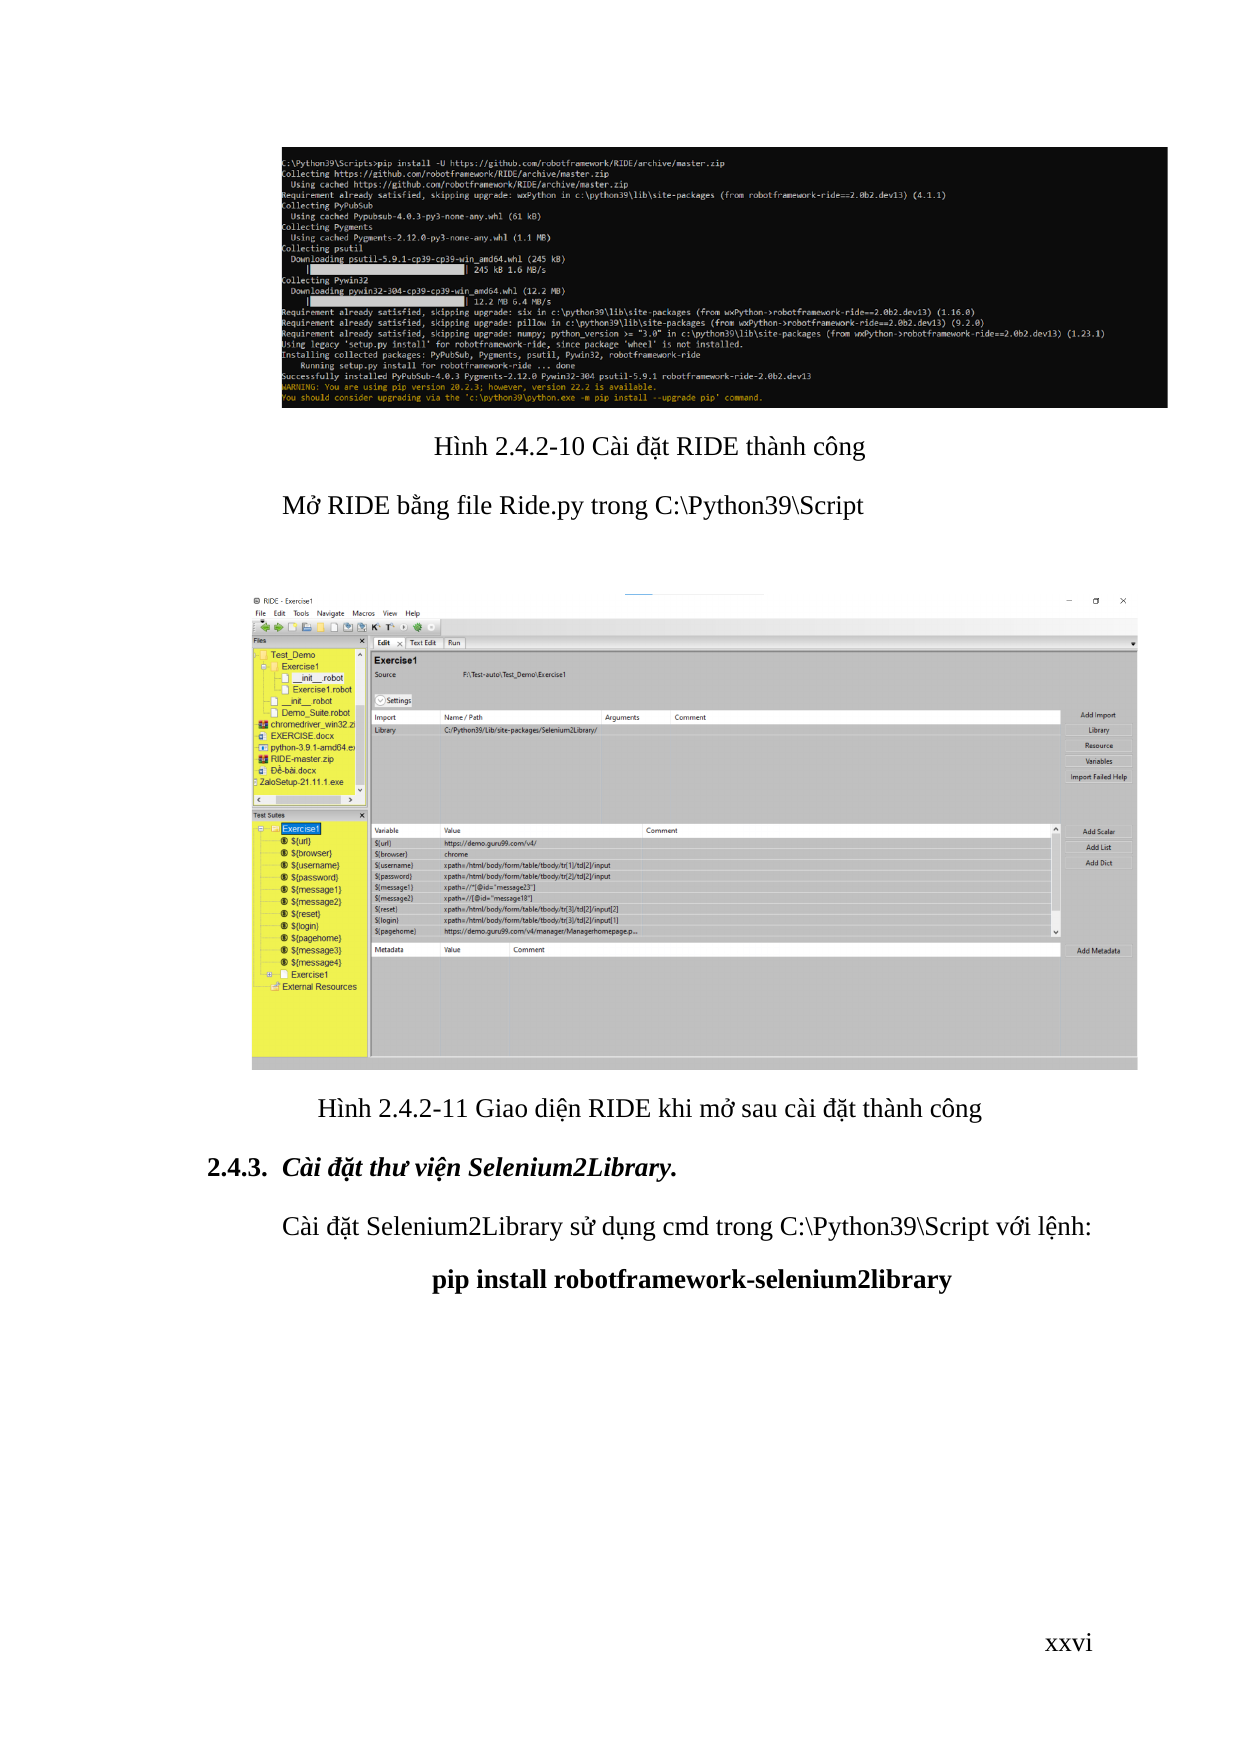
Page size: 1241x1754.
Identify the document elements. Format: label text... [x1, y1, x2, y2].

list pip install robotframework-selenium2library [357, 1263, 1092, 1294]
text Cài đặt Selenium2Library sử dụng cmd trong C:\Python39\Script với lệnh: [207, 1210, 1092, 1241]
picture [281, 147, 1168, 408]
subtitle Cài đặt thư viện Selenium2Library. [207, 1151, 1092, 1182]
text Mở RIDE bằng file Ride.py trong C:\Python39\Script [252, 489, 1092, 520]
picture [251, 594, 1138, 1070]
